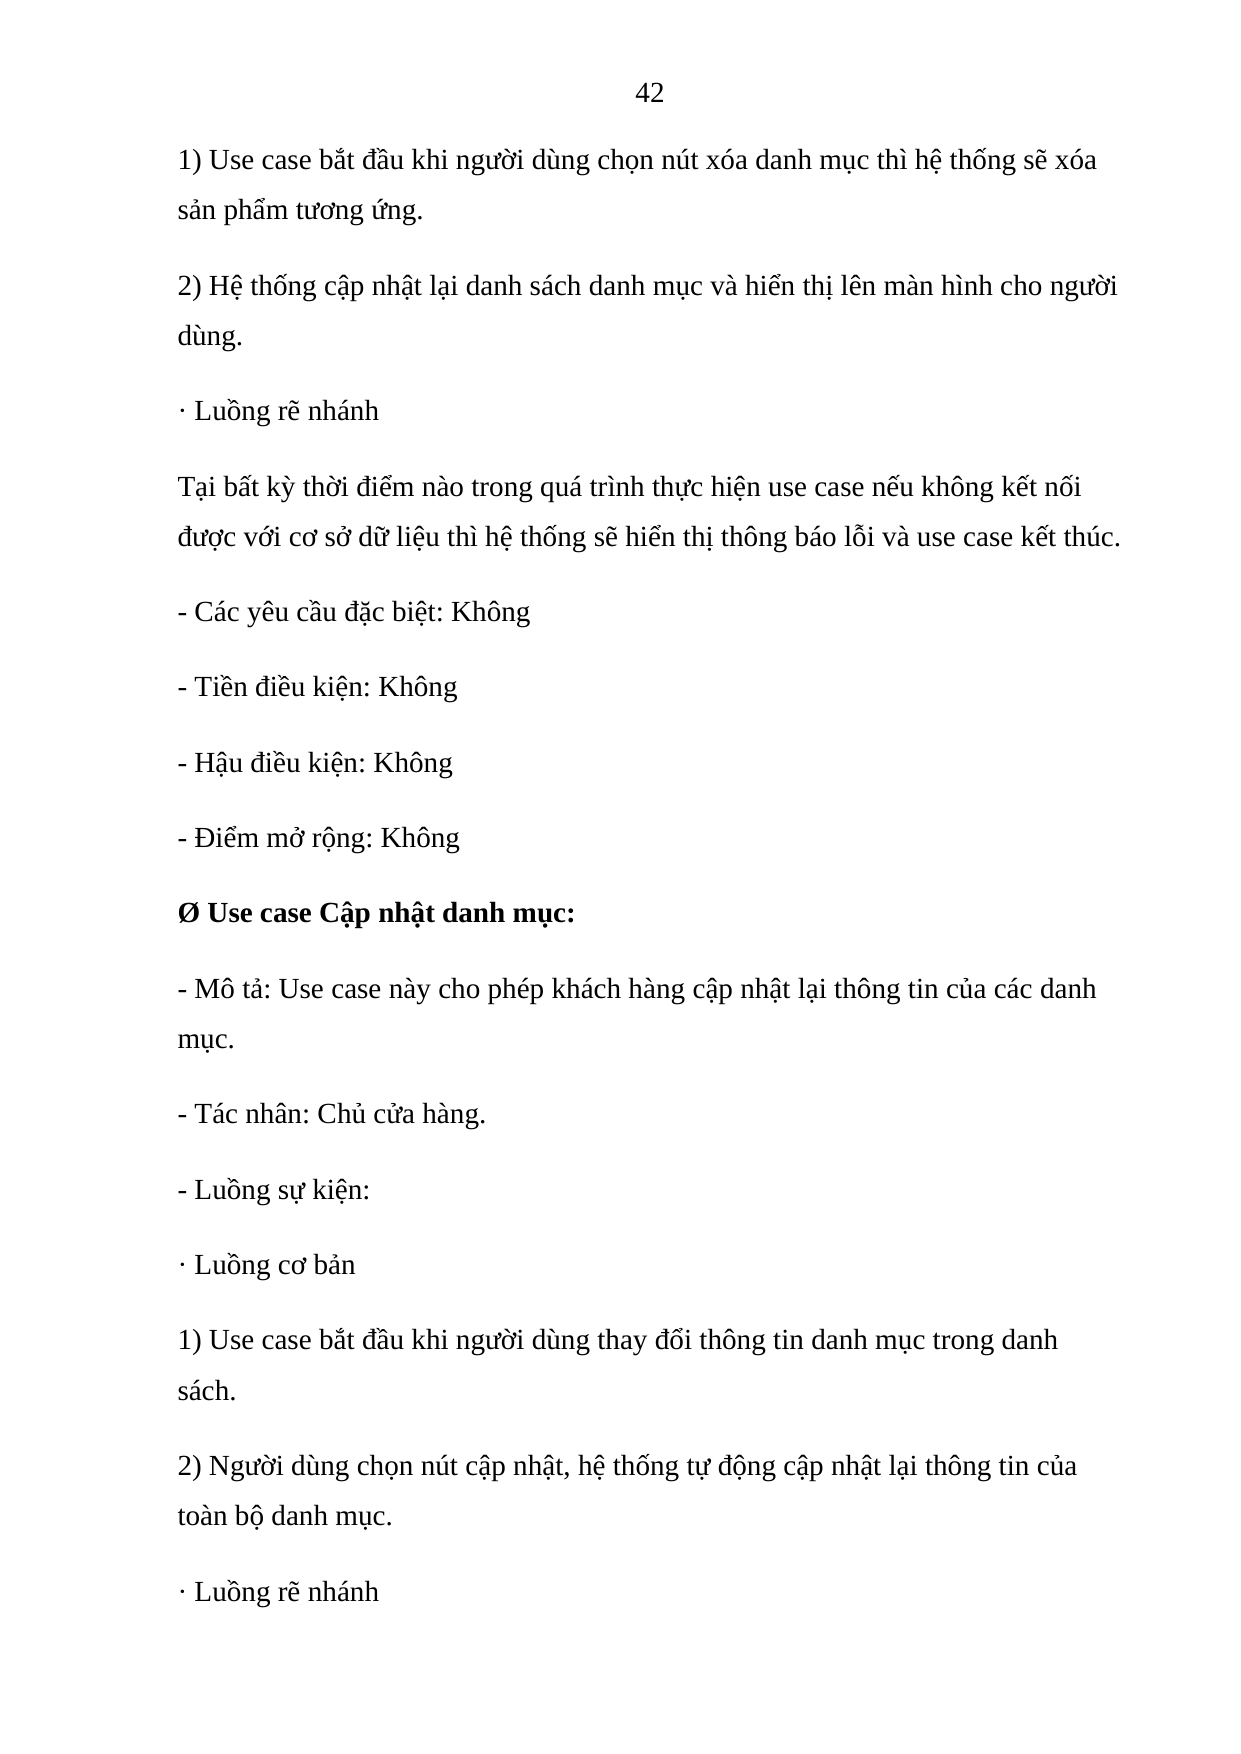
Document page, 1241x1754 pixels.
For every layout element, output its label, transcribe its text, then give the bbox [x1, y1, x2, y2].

text - Hậu điều kiện: Không [177, 745, 1122, 778]
text 1) Use case bắt đầu khi người dùng thay đổi thông tin danh mục trong danh sách. [177, 1322, 1122, 1406]
text 1) Use case bắt đầu khi người dùng chọn nút xóa danh mục thì hệ thống sẽ xóa sản phẩm tương ứng. [177, 142, 1122, 226]
text 2) Người dùng chọn nút cập nhật, hệ thống tự động cập nhật lại thông tin của toàn bộ danh mục. [177, 1448, 1122, 1532]
text Tại bất kỳ thời điểm nào trong quá trình thực hiện use case nếu không kết nối được với cơ sở dữ liệu thì hệ thống sẽ hiển thị thông báo lỗi và use case kết thúc. [177, 469, 1122, 552]
text - Mô tả: Use case này cho phép khách hàng cập nhật lại thông tin của các danh mục. [177, 971, 1122, 1055]
text - Luồng sự kiện: [177, 1172, 1122, 1205]
text · Luồng rẽ nhánh [177, 393, 1122, 427]
text · Luồng rẽ nhánh [177, 1574, 1122, 1607]
text - Tiền điều kiện: Không [177, 669, 1122, 703]
text · Luồng cơ bản [177, 1247, 1122, 1281]
text - Các yêu cầu đặc biệt: Không [177, 594, 1122, 628]
text - Tác nhân: Chủ cửa hàng. [177, 1096, 1122, 1130]
text 2) Hệ thống cập nhật lại danh sách danh mục và hiển thị lên màn hình cho người dùng. [177, 268, 1122, 352]
text - Điểm mở rộng: Không [177, 820, 1122, 854]
text Ø Use case Cập nhật danh mục: [177, 896, 1122, 929]
